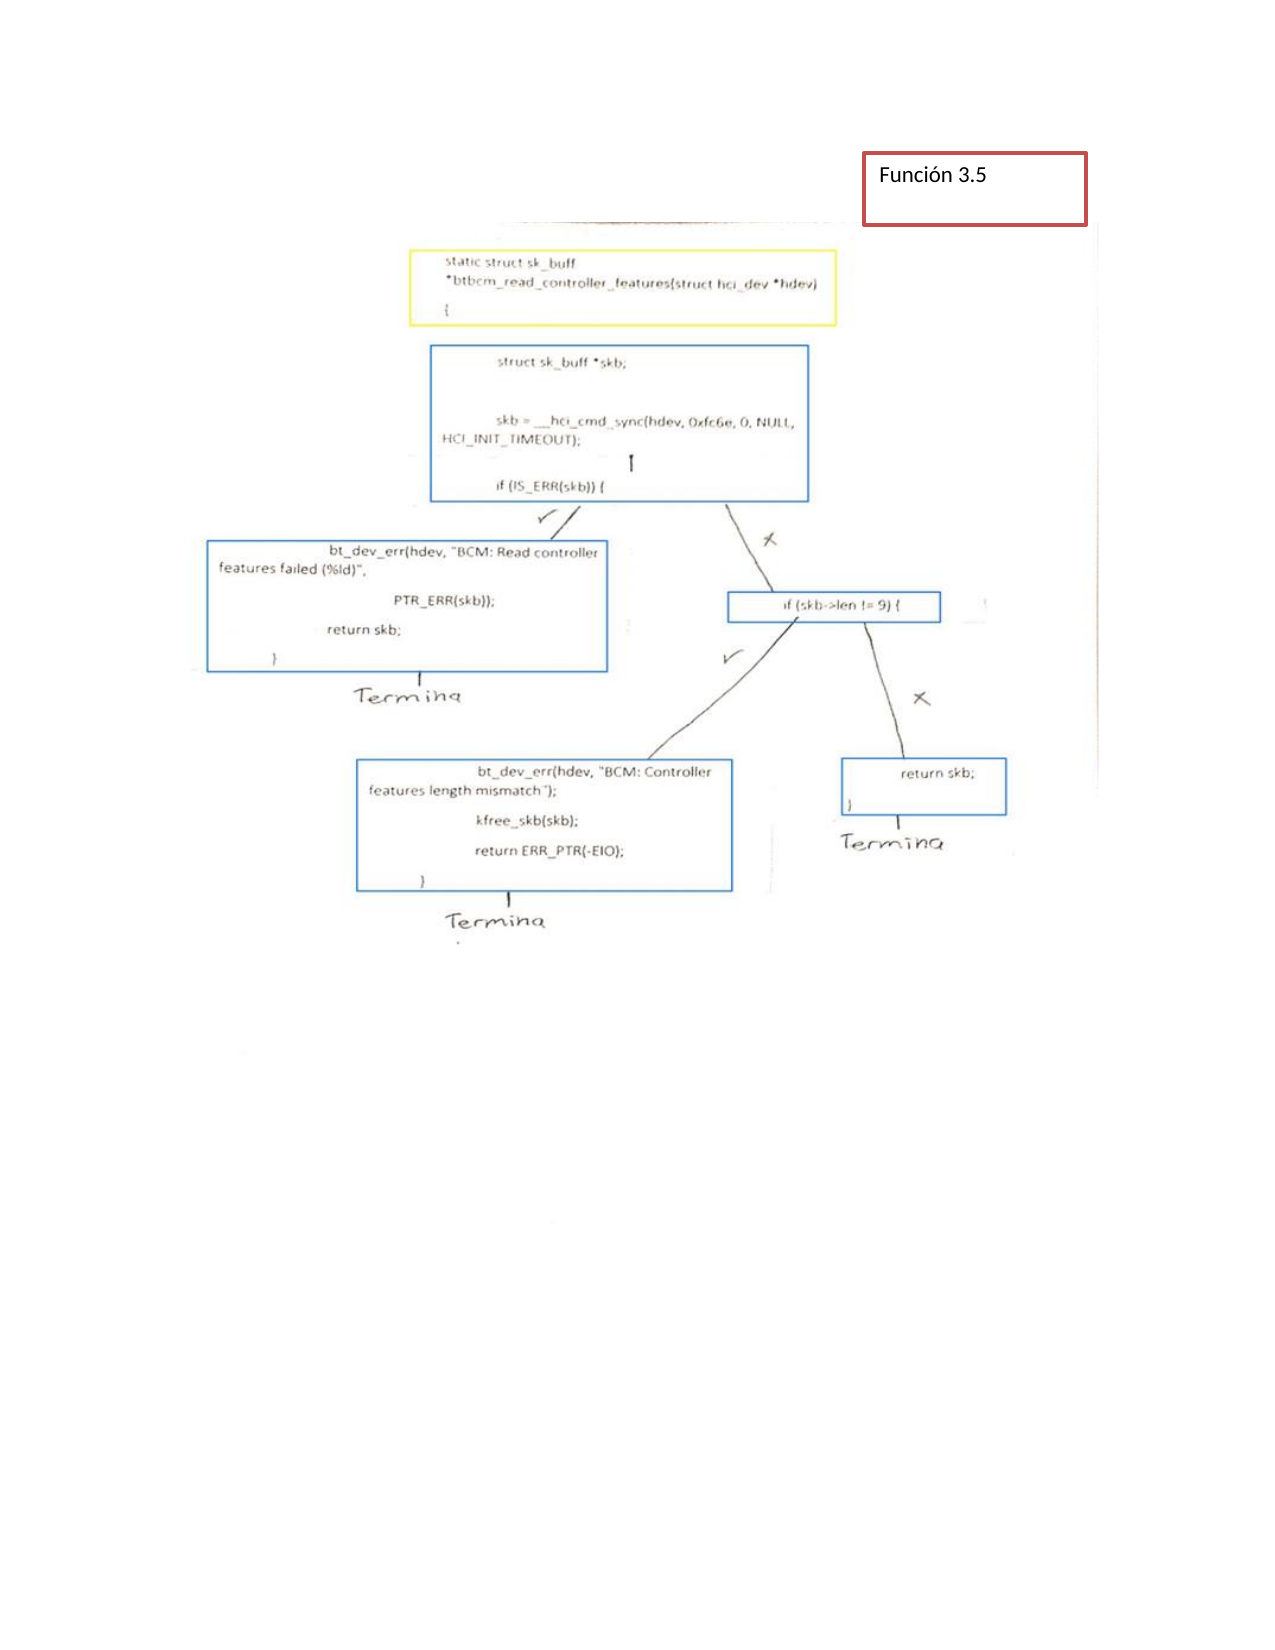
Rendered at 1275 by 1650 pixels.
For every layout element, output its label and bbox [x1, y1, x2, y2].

picture [190, 222, 1099, 1279]
